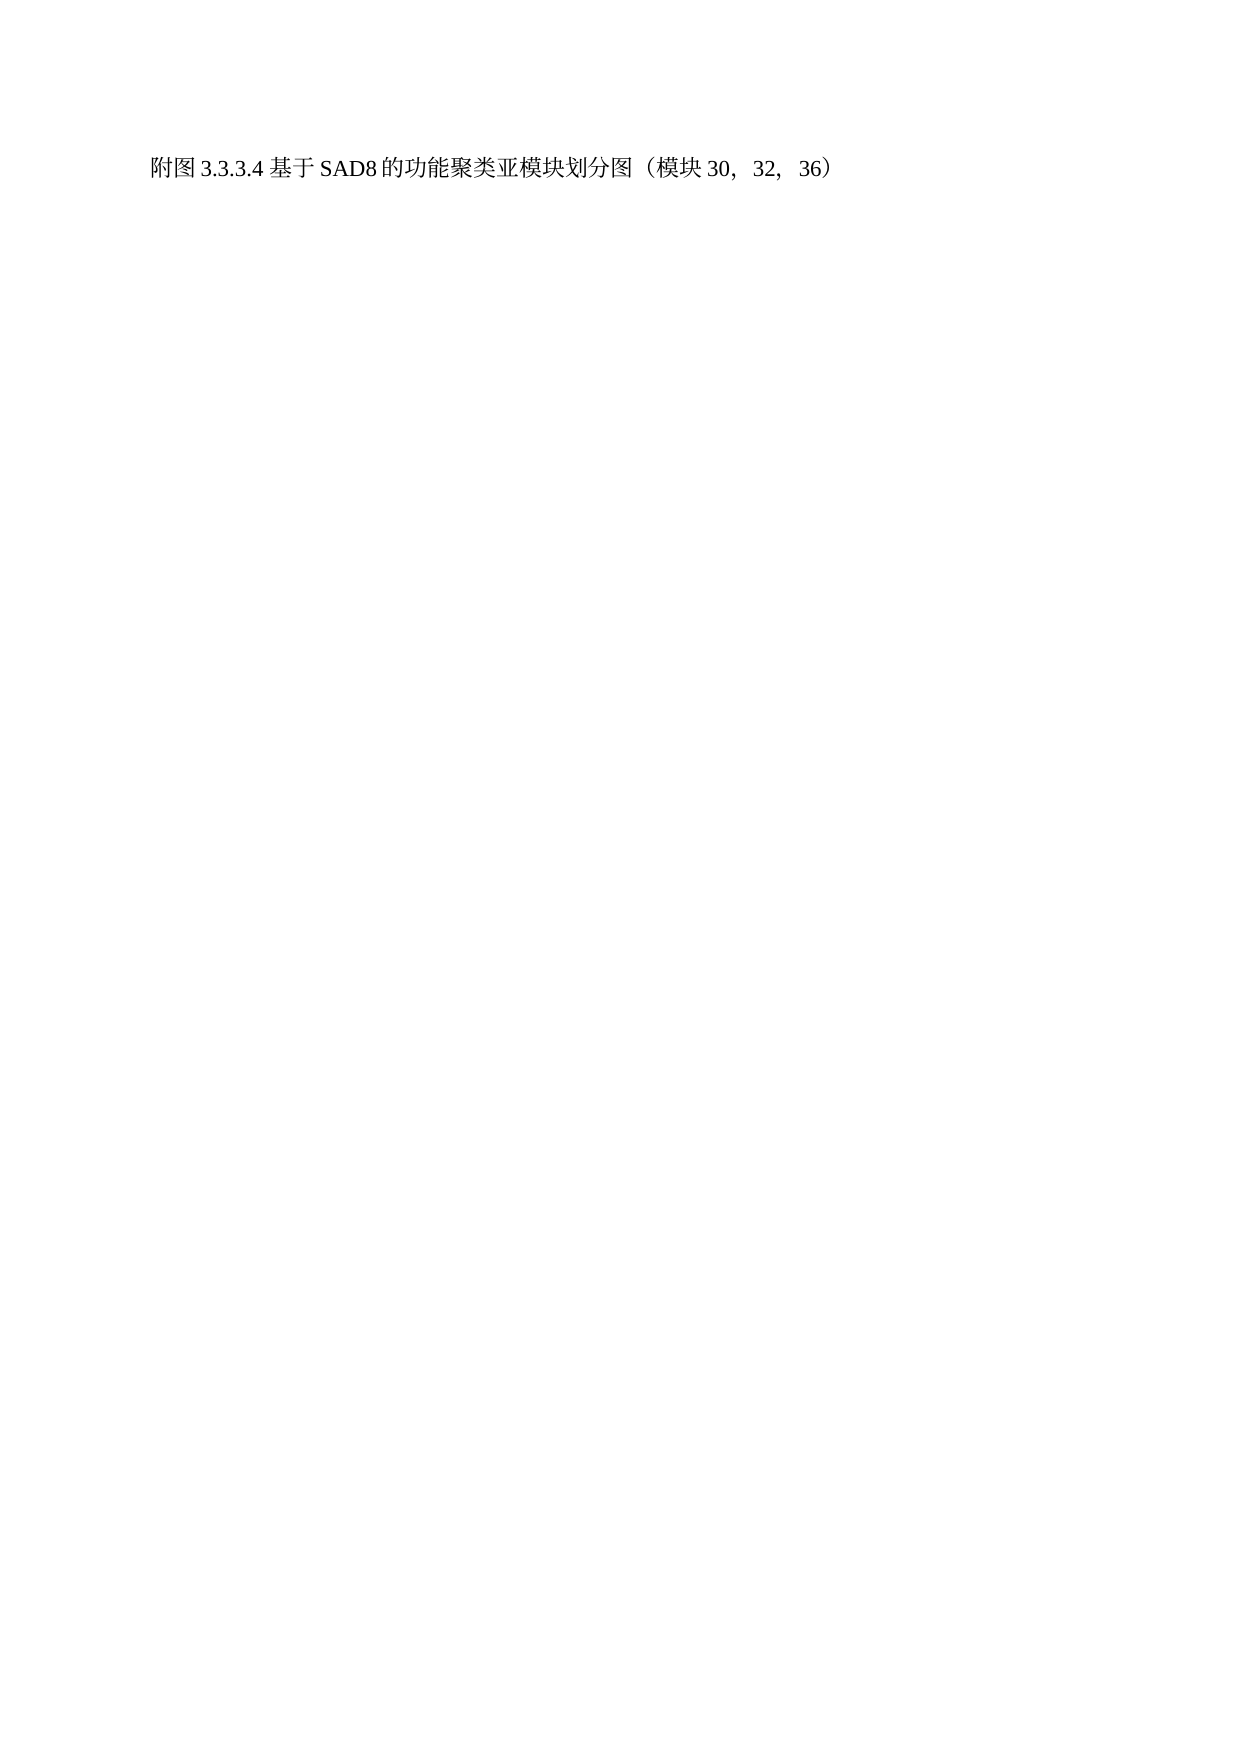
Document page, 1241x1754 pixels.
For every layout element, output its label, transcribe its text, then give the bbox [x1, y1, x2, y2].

text 附图3.3.3.4 基于SAD8的功能聚类亚模块划分图（模块30，32，36） [150, 150, 1090, 183]
